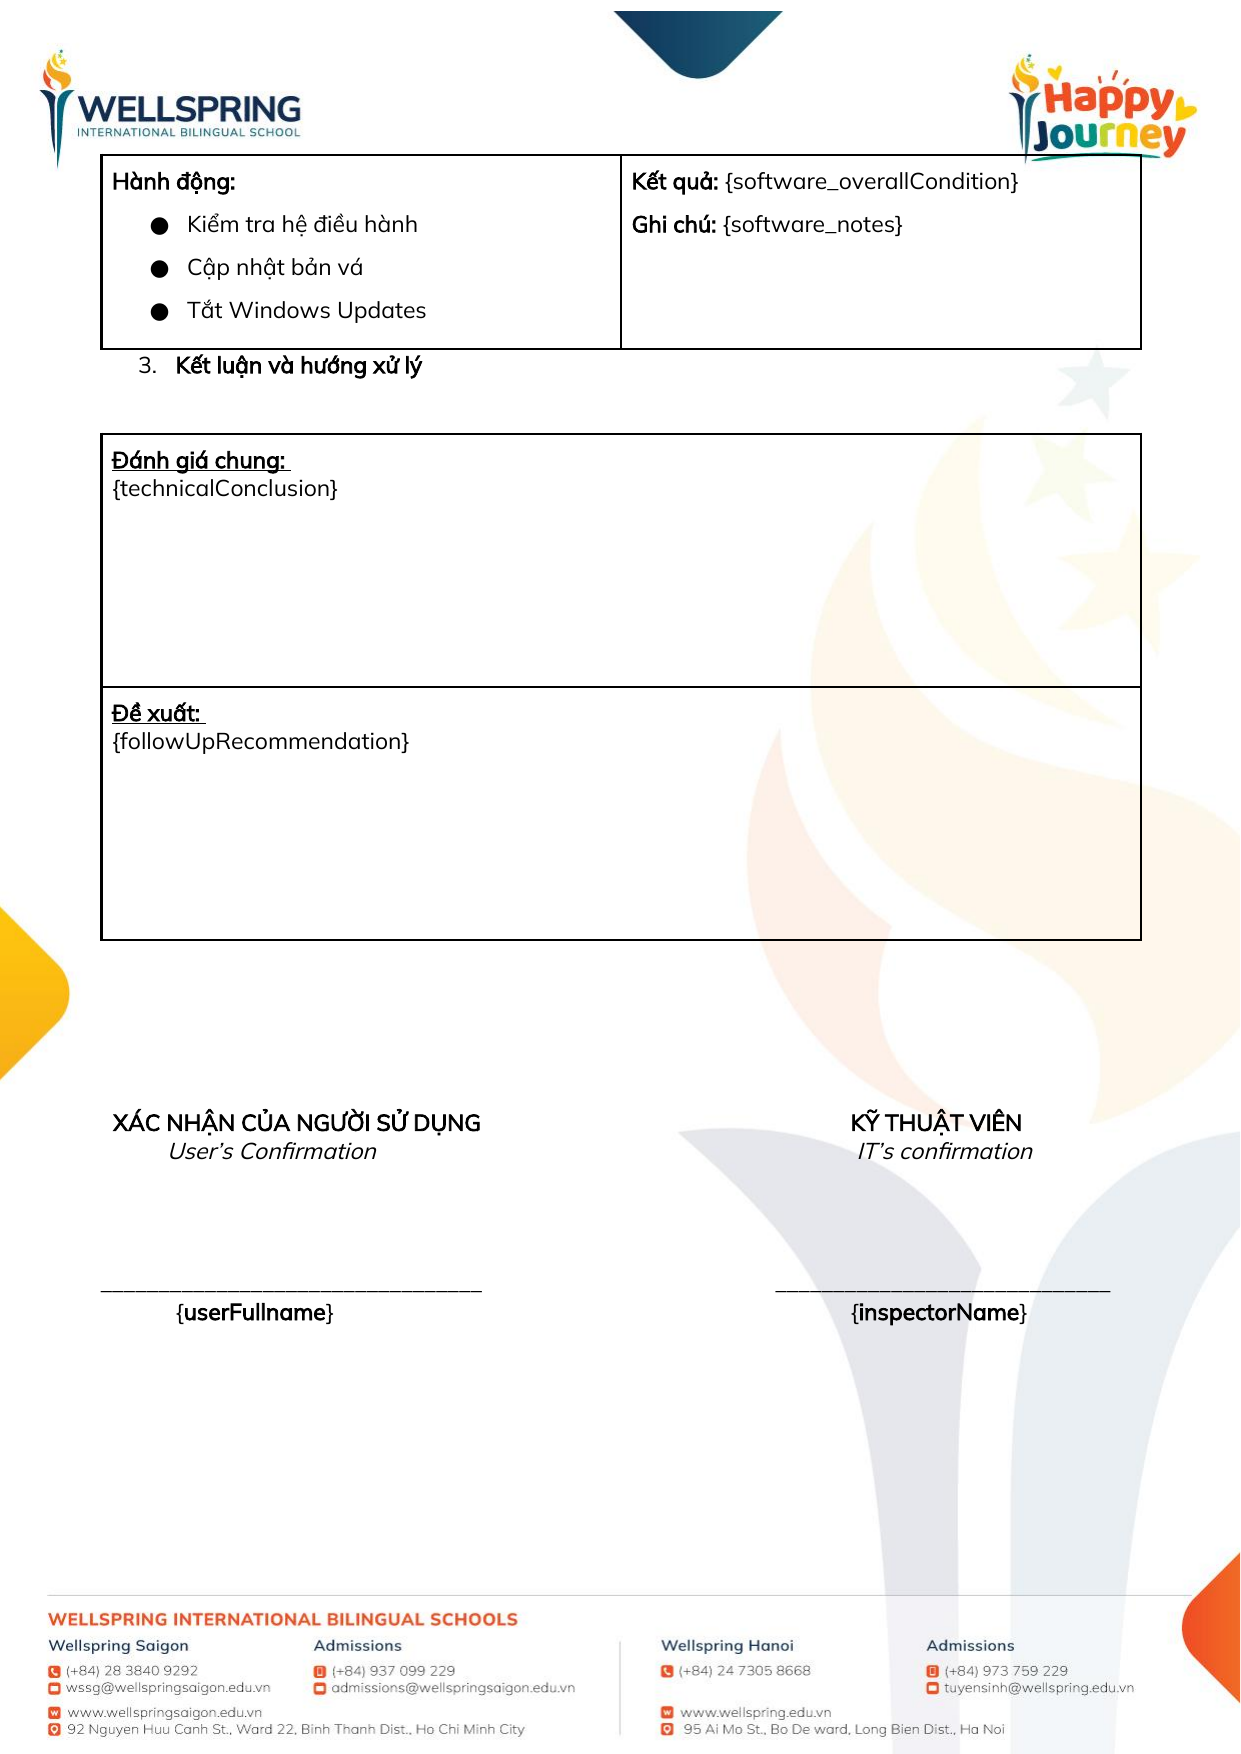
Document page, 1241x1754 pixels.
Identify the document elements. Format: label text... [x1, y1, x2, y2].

list Kết luận và hướng xử lý [138, 350, 1140, 379]
table_header Kết quả: {software_overallCondition} Ghi chú: {software_notes} [622, 156, 1140, 348]
text {userFullname} {inspectorName} [113, 1297, 1140, 1326]
picture [0, 11, 1241, 1754]
table_header Đánh giá chung: {technicalConclusion} [103, 435, 1140, 686]
table_cell Đề xuất: {followUpRecommendation} [103, 688, 1140, 938]
table_header Hành động: Kiểm tra hệ điều hành Cập nhật bản vá Tắt Windows Updates [103, 156, 620, 348]
text _________________________________ _____________________________ [100, 1268, 1140, 1297]
text User’s Confirmation IT’s confirmation [113, 1137, 1140, 1165]
text XÁC NHẬN CỦA NGƯỜI SỬ DỤNG KỸ THUẬT VIÊN [113, 1108, 1140, 1137]
